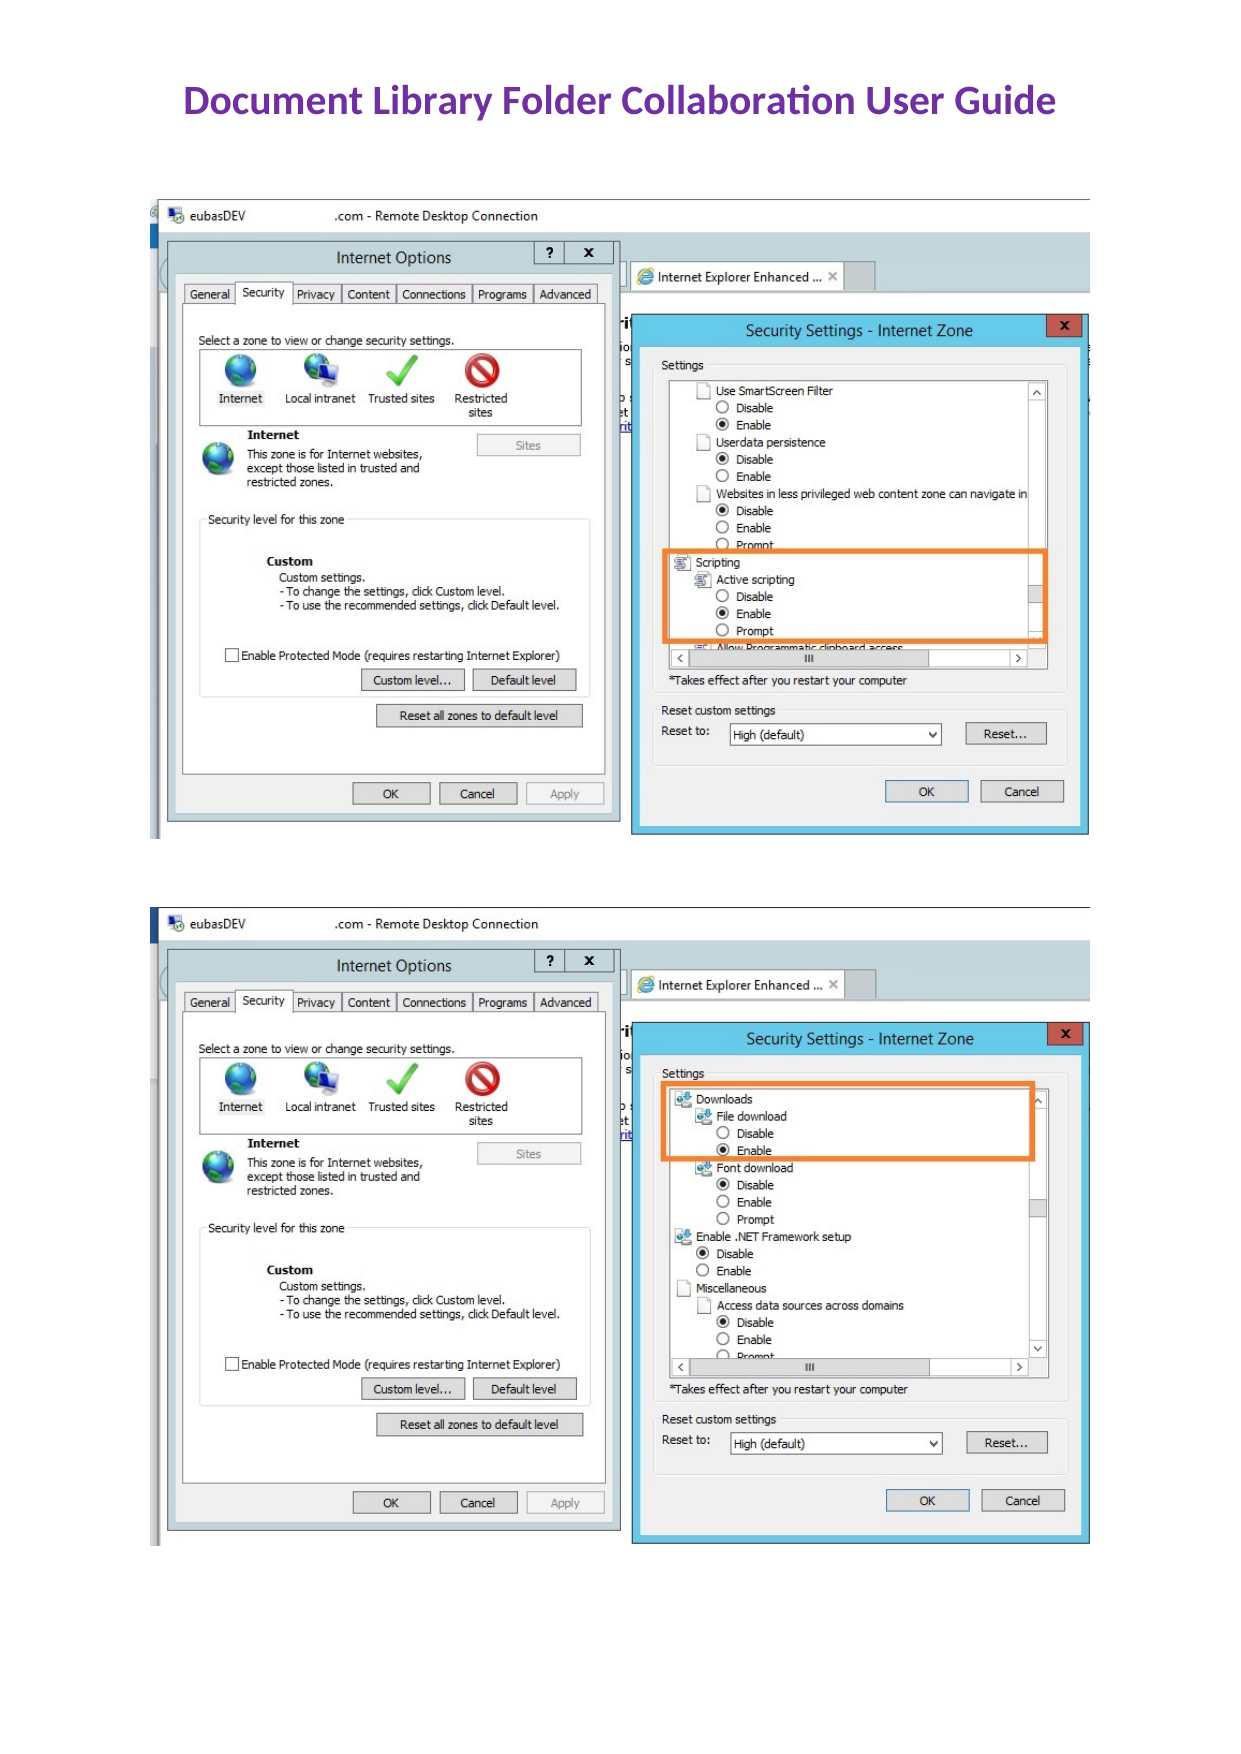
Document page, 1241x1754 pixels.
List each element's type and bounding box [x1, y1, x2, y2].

picture [150, 907, 1091, 1546]
picture [150, 199, 1091, 839]
